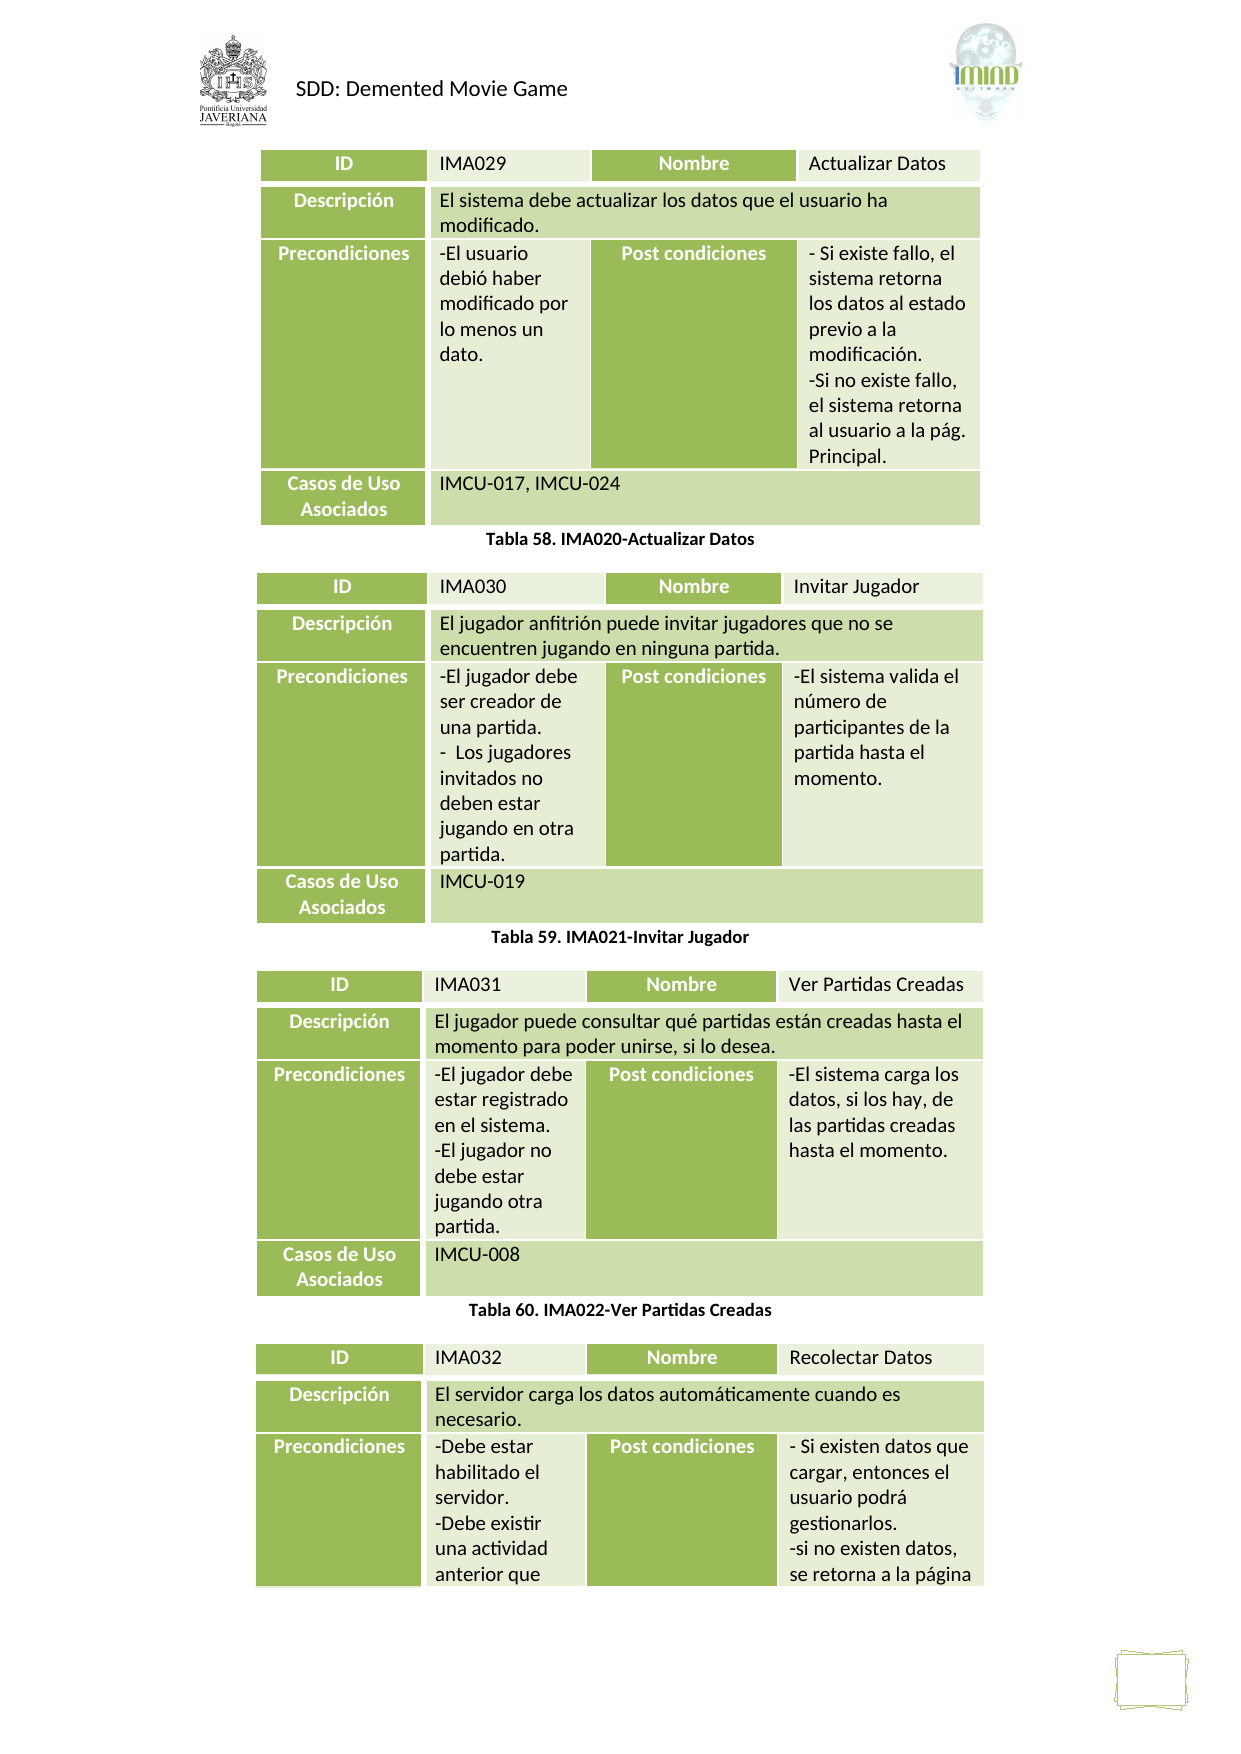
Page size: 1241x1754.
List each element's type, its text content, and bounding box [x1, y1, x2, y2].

table_cell Descripción [256, 1381, 421, 1432]
table_header IMA030 [429, 573, 604, 604]
picture [200, 35, 267, 127]
table_cell El jugador anfitrión puede invitar jugadores que no se encuentren jugando en ninguna partida. [431, 610, 983, 661]
table_cell Precondiciones [257, 663, 425, 866]
table_cell IMCU-008 [426, 1241, 983, 1296]
table_cell -El sistema valida el número de participantes de la partida hasta el momento. [783, 663, 983, 866]
table_cell Casos de Uso Asociados [257, 869, 425, 923]
table_cell Post condiciones [606, 663, 782, 866]
table_header ID [257, 971, 422, 1002]
table_cell Casos de Uso Asociados [257, 1241, 420, 1296]
table_header IMA031 [424, 971, 585, 1002]
table_cell Precondiciones [257, 1061, 420, 1239]
table_cell Post condiciones [591, 240, 797, 468]
table_cell El servidor carga los datos automáticamente cuando es necesario. [427, 1381, 984, 1432]
table_cell El sistema debe actualizar los datos que el usuario ha modificado. [431, 187, 980, 238]
table_cell - Si existe fallo, el sistema retorna los datos al estado previo a la modificación. -Si no existe fallo, el sistema retorna al usuario a la pág. Principal. [798, 240, 980, 468]
table_header Nombre [587, 1344, 777, 1374]
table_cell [779, 1434, 984, 1586]
table_cell -El usuario debió haber modificado por lo menos un dato. [431, 240, 590, 468]
table_cell Descripción [261, 187, 425, 238]
table_cell Post condiciones [587, 1434, 777, 1586]
table_cell Precondiciones [261, 240, 425, 468]
table_header Ver Partidas Creadas [779, 971, 983, 1002]
table_cell IMCU-017, IMCU-024 [431, 471, 980, 525]
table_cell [427, 1434, 585, 1586]
table_cell -El sistema carga los datos, si los hay, de las partidas creadas hasta el momento. [778, 1061, 983, 1239]
picture [948, 23, 1029, 127]
table_header ID [257, 573, 427, 604]
table_header Actualizar Datos [799, 150, 980, 181]
table_header Nombre [592, 150, 796, 181]
table_cell Casos de Uso Asociados [261, 471, 425, 525]
table_header ID [261, 150, 427, 181]
table_header IMA029 [429, 150, 590, 181]
table_cell Descripción [257, 1008, 420, 1059]
table_cell -El jugador debe ser creador de una partida. - Los jugadores invitados no deben estar jugando en otra partida. [431, 663, 605, 866]
table_cell El jugador puede consultar qué partidas están creadas hasta el momento para poder unirse, si lo desea. [426, 1008, 983, 1059]
table_cell IMCU-019 [431, 869, 983, 923]
table_header Recolectar Datos [779, 1344, 984, 1374]
table_header IMA032 [425, 1344, 585, 1374]
table_cell Precondiciones [256, 1434, 421, 1586]
table_header ID [256, 1344, 423, 1374]
table_header Nombre [587, 971, 776, 1002]
table_header Invitar Jugador [784, 573, 983, 604]
table_header Nombre [606, 573, 781, 604]
table_cell -El jugador debe estar registrado en el sistema. -El jugador no debe estar jugando otra partida. [426, 1061, 585, 1239]
table_cell Descripción [257, 610, 425, 661]
table_cell Post condiciones [586, 1061, 777, 1239]
